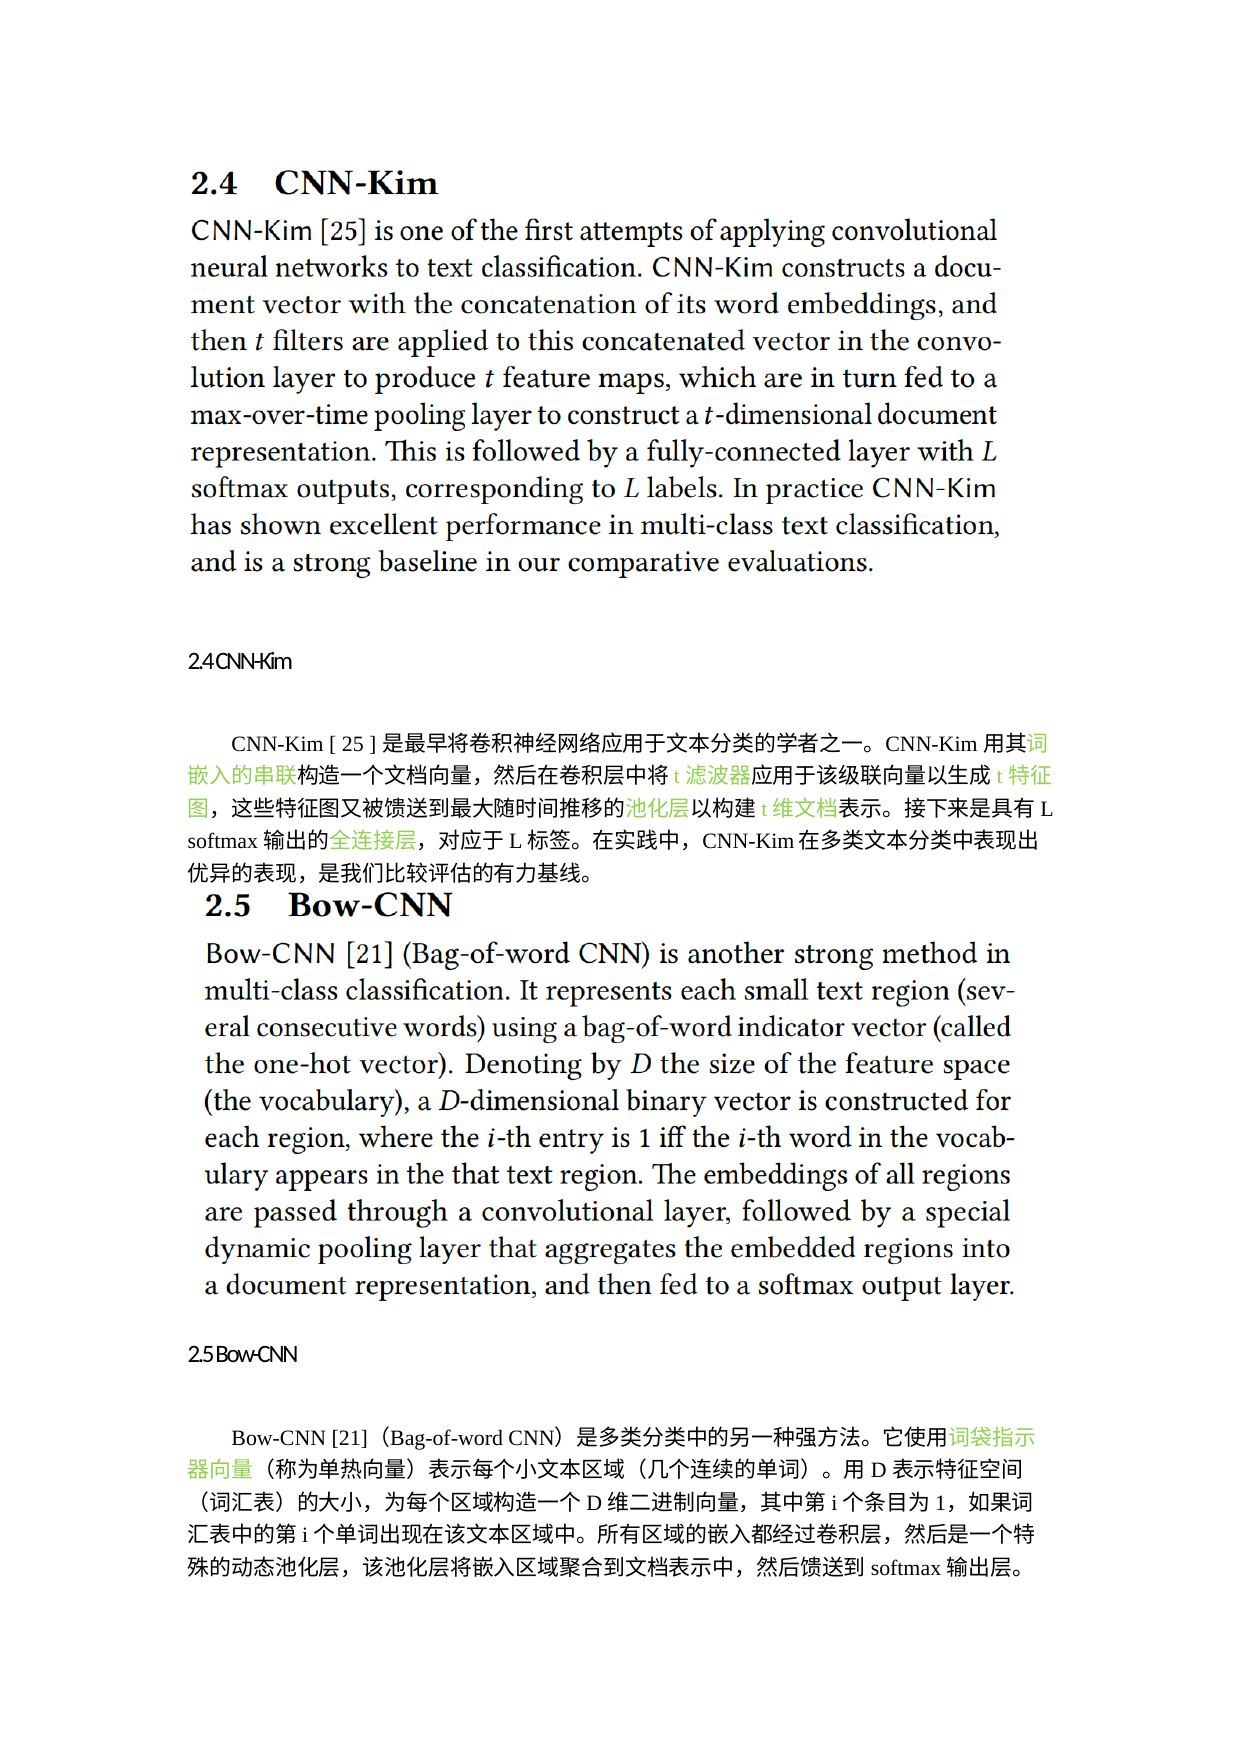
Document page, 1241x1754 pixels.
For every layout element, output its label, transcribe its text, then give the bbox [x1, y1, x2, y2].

list CNN-Kim [ 25 ] 是最早将卷积神经网络应用于文本分类的学者之一。CNN-Kim 用其词嵌入的串联构造一个文档向量，然后在卷积层中将 t 滤波器应用于该级联向量以生成 t 特征图，这些特征图又被馈送到最大随时间推移的池化层以构建 t 维文档表示。接下来是具有 L softmax 输出的全连接层，对应于 L 标签。在实践中，CNN-Kim在多类文本分类中表现出优异的表现，是我们比较评估的有力基线。 [187, 726, 1053, 888]
picture [187, 162, 1014, 587]
picture [187, 888, 1027, 1307]
list Bow-CNN [21]（Bag-of-word CNN）是多类分类中的另一种强方法。它使用词袋指示器向量（称为单热向量）表示每个小文本区域（几个连续的单词）。用 D 表示特征空间（词汇表）的大小，为每个区域构造一个 D 维二进制向量，其中第 i 个条目为 1，如果词汇表中的第 i 个单词出现在该文本区域中。所有区域的嵌入都经过卷积层，然后是一个特殊的动态池化层，该池化层将嵌入区域聚合到文档表示中，然后馈送到 softmax 输出层。 [187, 1419, 1053, 1582]
subtitle 2.5 Bow-CNN [187, 1338, 1053, 1370]
subtitle 2.4 CNN-Kim [187, 644, 1053, 677]
